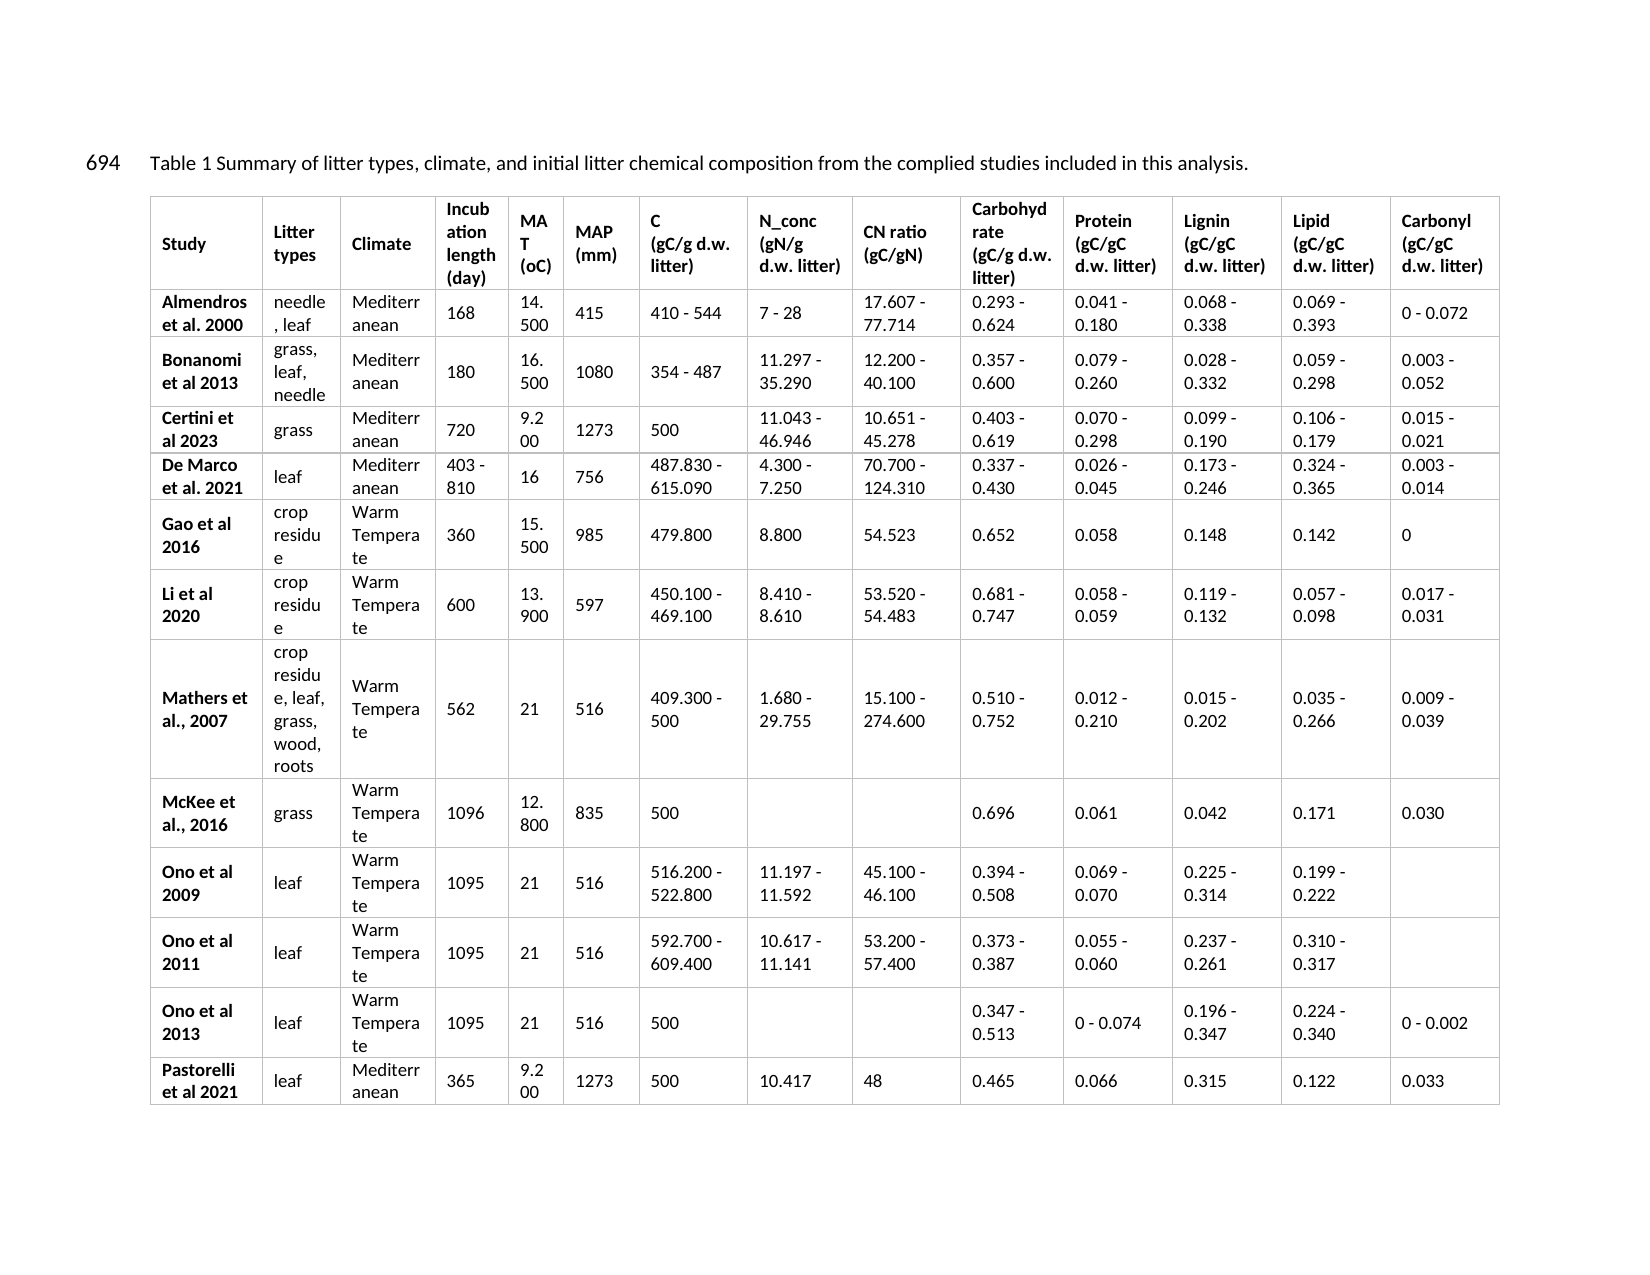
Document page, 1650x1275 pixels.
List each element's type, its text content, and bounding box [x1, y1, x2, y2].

table_cell 592.700 - 609.400 [640, 918, 747, 987]
table_header Carbohydrate (gC/g d.w. litter) [961, 197, 1063, 289]
table_cell 0.119 - 0.132 [1173, 570, 1281, 639]
table_cell 21 [509, 848, 563, 917]
table_cell 516.200 - 522.800 [640, 848, 747, 917]
table_cell 53.200 - 57.400 [853, 918, 960, 987]
table_cell 0.403 - 0.619 [961, 407, 1063, 452]
table_cell 11.197 - 11.592 [748, 848, 852, 917]
table_cell 14.500 [509, 290, 563, 336]
table_header Protein (gC/gC d.w. litter) [1064, 197, 1172, 289]
table_cell 0.003 - 0.052 [1391, 337, 1499, 406]
table_cell 16.500 [509, 337, 563, 406]
table_cell 0.510 - 0.752 [961, 640, 1063, 777]
table_cell 410 - 544 [640, 290, 747, 336]
table_cell 409.300 - 500 [640, 640, 747, 777]
table_cell 0.696 [961, 779, 1063, 847]
table_cell crop residue [263, 570, 340, 639]
table_cell 500 [640, 1058, 747, 1103]
table_header Lignin (gC/gC d.w. litter) [1173, 197, 1281, 289]
table_cell 53.520 - 54.483 [853, 570, 960, 639]
table_cell 0.009 - 0.039 [1391, 640, 1499, 777]
table_cell 0.079 - 0.260 [1064, 337, 1172, 406]
table_cell [748, 779, 852, 847]
table_cell 0.199 - 0.222 [1282, 848, 1390, 917]
table_cell grass, leaf, needle [263, 337, 340, 406]
table_cell 0.142 [1282, 500, 1390, 569]
table_cell 360 [436, 500, 508, 569]
table_cell 354 - 487 [640, 337, 747, 406]
table_cell 180 [436, 337, 508, 406]
table_cell 403 - 810 [436, 454, 508, 499]
table_cell 0.122 [1282, 1058, 1390, 1103]
table_cell 1096 [436, 779, 508, 847]
table_cell 11.043 - 46.946 [748, 407, 852, 452]
table_cell 0.465 [961, 1058, 1063, 1103]
table_cell 8.410 - 8.610 [748, 570, 852, 639]
table_header Climate [341, 197, 435, 289]
table_cell 7 - 28 [748, 290, 852, 336]
table_header Study [151, 197, 262, 289]
table_header CN ratio (gC/gN) [853, 197, 960, 289]
table_cell 516 [564, 918, 639, 987]
table_cell 597 [564, 570, 639, 639]
table_cell McKee et al., 2016 [151, 779, 262, 847]
table_cell 15.100 - 274.600 [853, 640, 960, 777]
table_cell 600 [436, 570, 508, 639]
table_cell 0.373 - 0.387 [961, 918, 1063, 987]
table_cell crop residue, leaf, grass, wood, roots [263, 640, 340, 777]
table_cell 1273 [564, 407, 639, 452]
table_cell 0.042 [1173, 779, 1281, 847]
table_cell 9.200 [509, 407, 563, 452]
table_cell 1.680 - 29.755 [748, 640, 852, 777]
table_cell 0.324 - 0.365 [1282, 454, 1390, 499]
table_cell Warm Temperate [341, 640, 435, 777]
table_cell grass [263, 407, 340, 452]
table_cell needle, leaf [263, 290, 340, 336]
table_cell 0.148 [1173, 500, 1281, 569]
table_cell 0.055 - 0.060 [1064, 918, 1172, 987]
table_cell 720 [436, 407, 508, 452]
text Table 1 Summary of litter types, climate, and initial litter chemical composition from the complied studies included in this analysis. [150, 150, 1500, 175]
table_cell 0.394 - 0.508 [961, 848, 1063, 917]
table_cell Mathers et al., 2007 [151, 640, 262, 777]
table_cell Warm Temperate [341, 848, 435, 917]
table_cell 54.523 [853, 500, 960, 569]
table_cell 10.617 - 11.141 [748, 918, 852, 987]
table_cell leaf [263, 848, 340, 917]
table_cell 0.015 - 0.021 [1391, 407, 1499, 452]
table_cell 0.026 - 0.045 [1064, 454, 1172, 499]
table_cell 500 [640, 407, 747, 452]
table_cell leaf [263, 1058, 340, 1103]
table_cell Warm Temperate [341, 570, 435, 639]
table_cell Certini et al 2023 [151, 407, 262, 452]
table_cell 12.800 [509, 779, 563, 847]
table_cell 0.059 - 0.298 [1282, 337, 1390, 406]
table_cell 0.171 [1282, 779, 1390, 847]
table_cell Pastorelli et al 2021 [151, 1058, 262, 1103]
table_cell 0.003 - 0.014 [1391, 454, 1499, 499]
table_cell [853, 779, 960, 847]
table_cell 21 [509, 640, 563, 777]
table_cell 0.069 - 0.393 [1282, 290, 1390, 336]
table_cell Li et al 2020 [151, 570, 262, 639]
table_cell [748, 988, 852, 1057]
table_cell 1080 [564, 337, 639, 406]
table_cell 0.237 - 0.261 [1173, 918, 1281, 987]
table_cell 0.224 - 0.340 [1282, 988, 1390, 1057]
table_cell 10.417 [748, 1058, 852, 1103]
table_cell leaf [263, 454, 340, 499]
table_cell 0.058 [1064, 500, 1172, 569]
table_cell 4.300 - 7.250 [748, 454, 852, 499]
table_cell [1391, 848, 1499, 917]
table_cell 15.500 [509, 500, 563, 569]
table_cell Mediterranean [341, 407, 435, 452]
table_header MAT (oC) [509, 197, 563, 289]
table_cell 21 [509, 988, 563, 1057]
table_cell 0.017 - 0.031 [1391, 570, 1499, 639]
table_cell Warm Temperate [341, 779, 435, 847]
table_cell 0.652 [961, 500, 1063, 569]
table_cell 0 - 0.072 [1391, 290, 1499, 336]
table_cell 16 [509, 454, 563, 499]
table_cell leaf [263, 988, 340, 1057]
table_cell 0 - 0.002 [1391, 988, 1499, 1057]
table_cell [1391, 918, 1499, 987]
table_cell 0.066 [1064, 1058, 1172, 1103]
table_cell 0.310 - 0.317 [1282, 918, 1390, 987]
table_cell Warm Temperate [341, 988, 435, 1057]
table_header MAP (mm) [564, 197, 639, 289]
table_cell Gao et al 2016 [151, 500, 262, 569]
table_cell 0.173 - 0.246 [1173, 454, 1281, 499]
table_cell 450.100 - 469.100 [640, 570, 747, 639]
table_cell 0.035 - 0.266 [1282, 640, 1390, 777]
table_cell 11.297 - 35.290 [748, 337, 852, 406]
table_cell 1095 [436, 918, 508, 987]
table_header Lipid (gC/gC d.w. litter) [1282, 197, 1390, 289]
table_cell 0.681 - 0.747 [961, 570, 1063, 639]
table_header Carbonyl (gC/gC d.w. litter) [1391, 197, 1499, 289]
table_cell 562 [436, 640, 508, 777]
table_cell 0 [1391, 500, 1499, 569]
table_cell Ono et al 2009 [151, 848, 262, 917]
table_cell 0.033 [1391, 1058, 1499, 1103]
table_cell [853, 988, 960, 1057]
table_cell 13.900 [509, 570, 563, 639]
table_header Incubation length (day) [436, 197, 508, 289]
table_cell 10.651 - 45.278 [853, 407, 960, 452]
table_cell 0.196 - 0.347 [1173, 988, 1281, 1057]
table_cell De Marco et al. 2021 [151, 454, 262, 499]
table_cell 17.607 - 77.714 [853, 290, 960, 336]
table_cell 0.058 - 0.059 [1064, 570, 1172, 639]
table_cell Mediterranean [341, 1058, 435, 1103]
table_cell 1095 [436, 988, 508, 1057]
table_cell 0.069 - 0.070 [1064, 848, 1172, 917]
table_cell 516 [564, 988, 639, 1057]
table_cell 0.068 - 0.338 [1173, 290, 1281, 336]
table_cell 0.315 [1173, 1058, 1281, 1103]
table_cell 0.070 - 0.298 [1064, 407, 1172, 452]
table_cell 1095 [436, 848, 508, 917]
table_cell leaf [263, 918, 340, 987]
table_cell Bonanomi et al 2013 [151, 337, 262, 406]
table_cell 0.337 - 0.430 [961, 454, 1063, 499]
table_header Litter types [263, 197, 340, 289]
table_cell 479.800 [640, 500, 747, 569]
table_cell Almendros et al. 2000 [151, 290, 262, 336]
table_cell 0.293 - 0.624 [961, 290, 1063, 336]
table_cell 0.015 - 0.202 [1173, 640, 1281, 777]
table_cell Ono et al 2013 [151, 988, 262, 1057]
table_cell 756 [564, 454, 639, 499]
table_cell Warm Temperate [341, 918, 435, 987]
table_cell Ono et al 2011 [151, 918, 262, 987]
table_cell 1273 [564, 1058, 639, 1103]
table_cell 168 [436, 290, 508, 336]
table_header N_conc (gN/g d.w. litter) [748, 197, 852, 289]
table_cell 0.106 - 0.179 [1282, 407, 1390, 452]
table_cell Warm Temperate [341, 500, 435, 569]
table_cell 500 [640, 988, 747, 1057]
table_cell 835 [564, 779, 639, 847]
table_cell 985 [564, 500, 639, 569]
table_cell 9.200 [509, 1058, 563, 1103]
table_cell grass [263, 779, 340, 847]
table_cell 8.800 [748, 500, 852, 569]
table_cell 0.225 - 0.314 [1173, 848, 1281, 917]
table_cell 516 [564, 848, 639, 917]
table_cell 365 [436, 1058, 508, 1103]
table_cell 0.357 - 0.600 [961, 337, 1063, 406]
table_cell Mediterranean [341, 454, 435, 499]
table_cell 0.041 - 0.180 [1064, 290, 1172, 336]
table_cell 21 [509, 918, 563, 987]
table_cell 12.200 - 40.100 [853, 337, 960, 406]
table_cell 45.100 - 46.100 [853, 848, 960, 917]
table_cell 0.028 - 0.332 [1173, 337, 1281, 406]
table_cell 487.830 - 615.090 [640, 454, 747, 499]
table_header C (gC/g d.w. litter) [640, 197, 747, 289]
table_cell crop residue [263, 500, 340, 569]
table_cell 516 [564, 640, 639, 777]
table_cell Mediterranean [341, 337, 435, 406]
table_cell 415 [564, 290, 639, 336]
table_cell 70.700 - 124.310 [853, 454, 960, 499]
table_cell 0 - 0.074 [1064, 988, 1172, 1057]
table_cell 0.057 - 0.098 [1282, 570, 1390, 639]
table_cell 48 [853, 1058, 960, 1103]
table_cell 500 [640, 779, 747, 847]
table_cell 0.347 - 0.513 [961, 988, 1063, 1057]
table_cell 0.099 - 0.190 [1173, 407, 1281, 452]
table_cell 0.030 [1391, 779, 1499, 847]
table_cell 0.012 - 0.210 [1064, 640, 1172, 777]
table_cell 0.061 [1064, 779, 1172, 847]
table_cell Mediterranean [341, 290, 435, 336]
